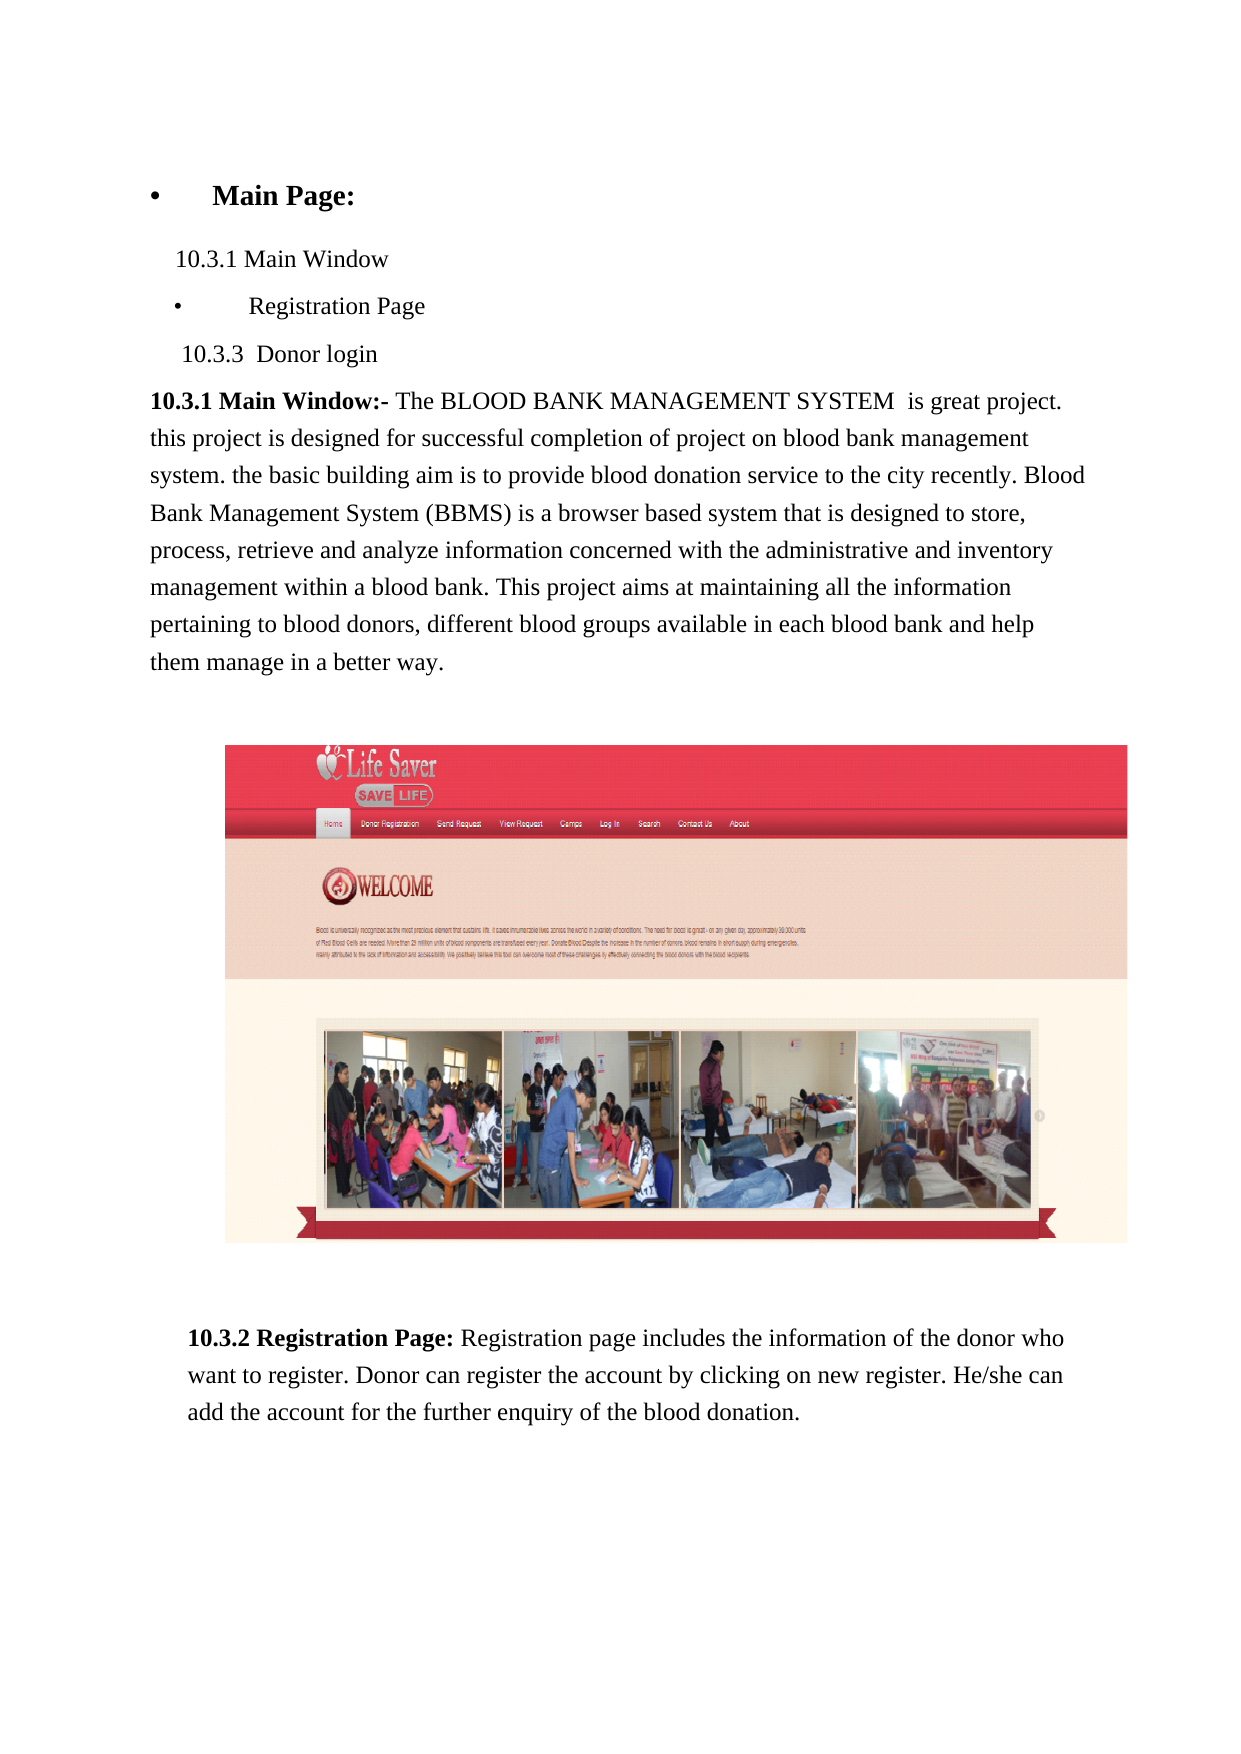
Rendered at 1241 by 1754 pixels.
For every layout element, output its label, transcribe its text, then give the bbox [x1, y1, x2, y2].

text 10.3.2 Registration Page: Registration page includes the information of the donor who want to register. Donor can register the account by clicking on new register. He/she can add the account for the further enquiry of the blood donation. [187, 1321, 1090, 1428]
text 10.3.1 Main Window:- The BLOOD BANK MANAGEMENT SYSTEM is great project. this project is designed for successful completion of project on blood bank management system. the basic building aim is to provide blood donation service to the city recently. Blood Bank Management System (BBMS) is a browser based system that is designed to store, process, retrieve and analyze information concerned with the administrative and inventory management within a blood bank. This project aims at maintaining all the information pertaining to blood donors, different blood groups available in each blood bank and help them manage in a better way. [150, 384, 1090, 677]
text 10.3.1 Main Window [150, 242, 1090, 275]
list Registration Page [173, 289, 1090, 322]
text 10.3.3 Donor login [150, 337, 1090, 369]
list Main Page: [150, 162, 1090, 227]
